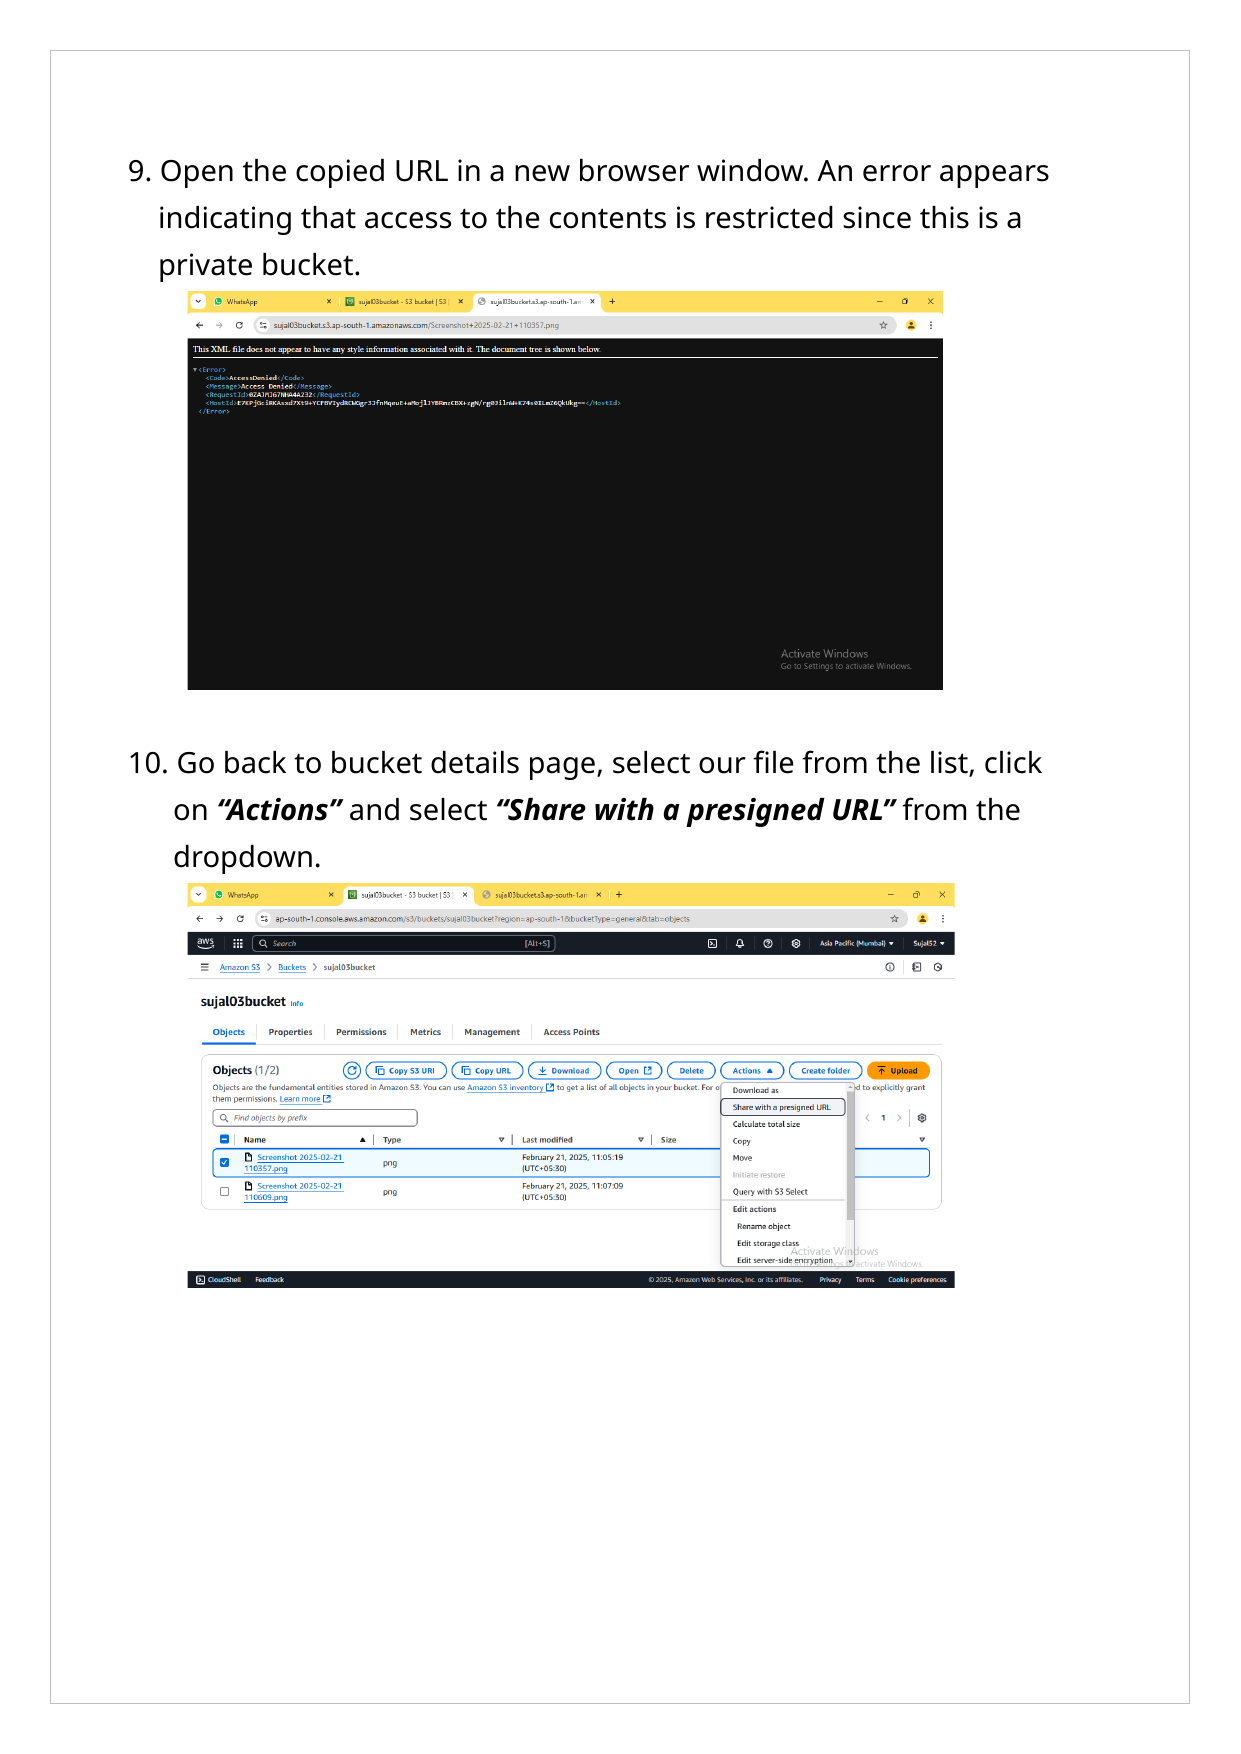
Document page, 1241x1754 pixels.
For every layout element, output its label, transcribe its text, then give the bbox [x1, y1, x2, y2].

picture [187, 883, 955, 1288]
text 9. Open the copied URL in a new browser window. An error appears [112, 150, 1128, 190]
picture [187, 291, 943, 690]
text indicating that access to the contents is restricted since this is a [112, 197, 1128, 237]
text on “Actions” and select “Share with a presigned URL” from the [112, 789, 1128, 829]
text 10. Go back to bucket details page, select our file from the list, click [112, 742, 1128, 782]
text private bucket. [112, 244, 1128, 284]
text dropdown. [112, 836, 1128, 876]
